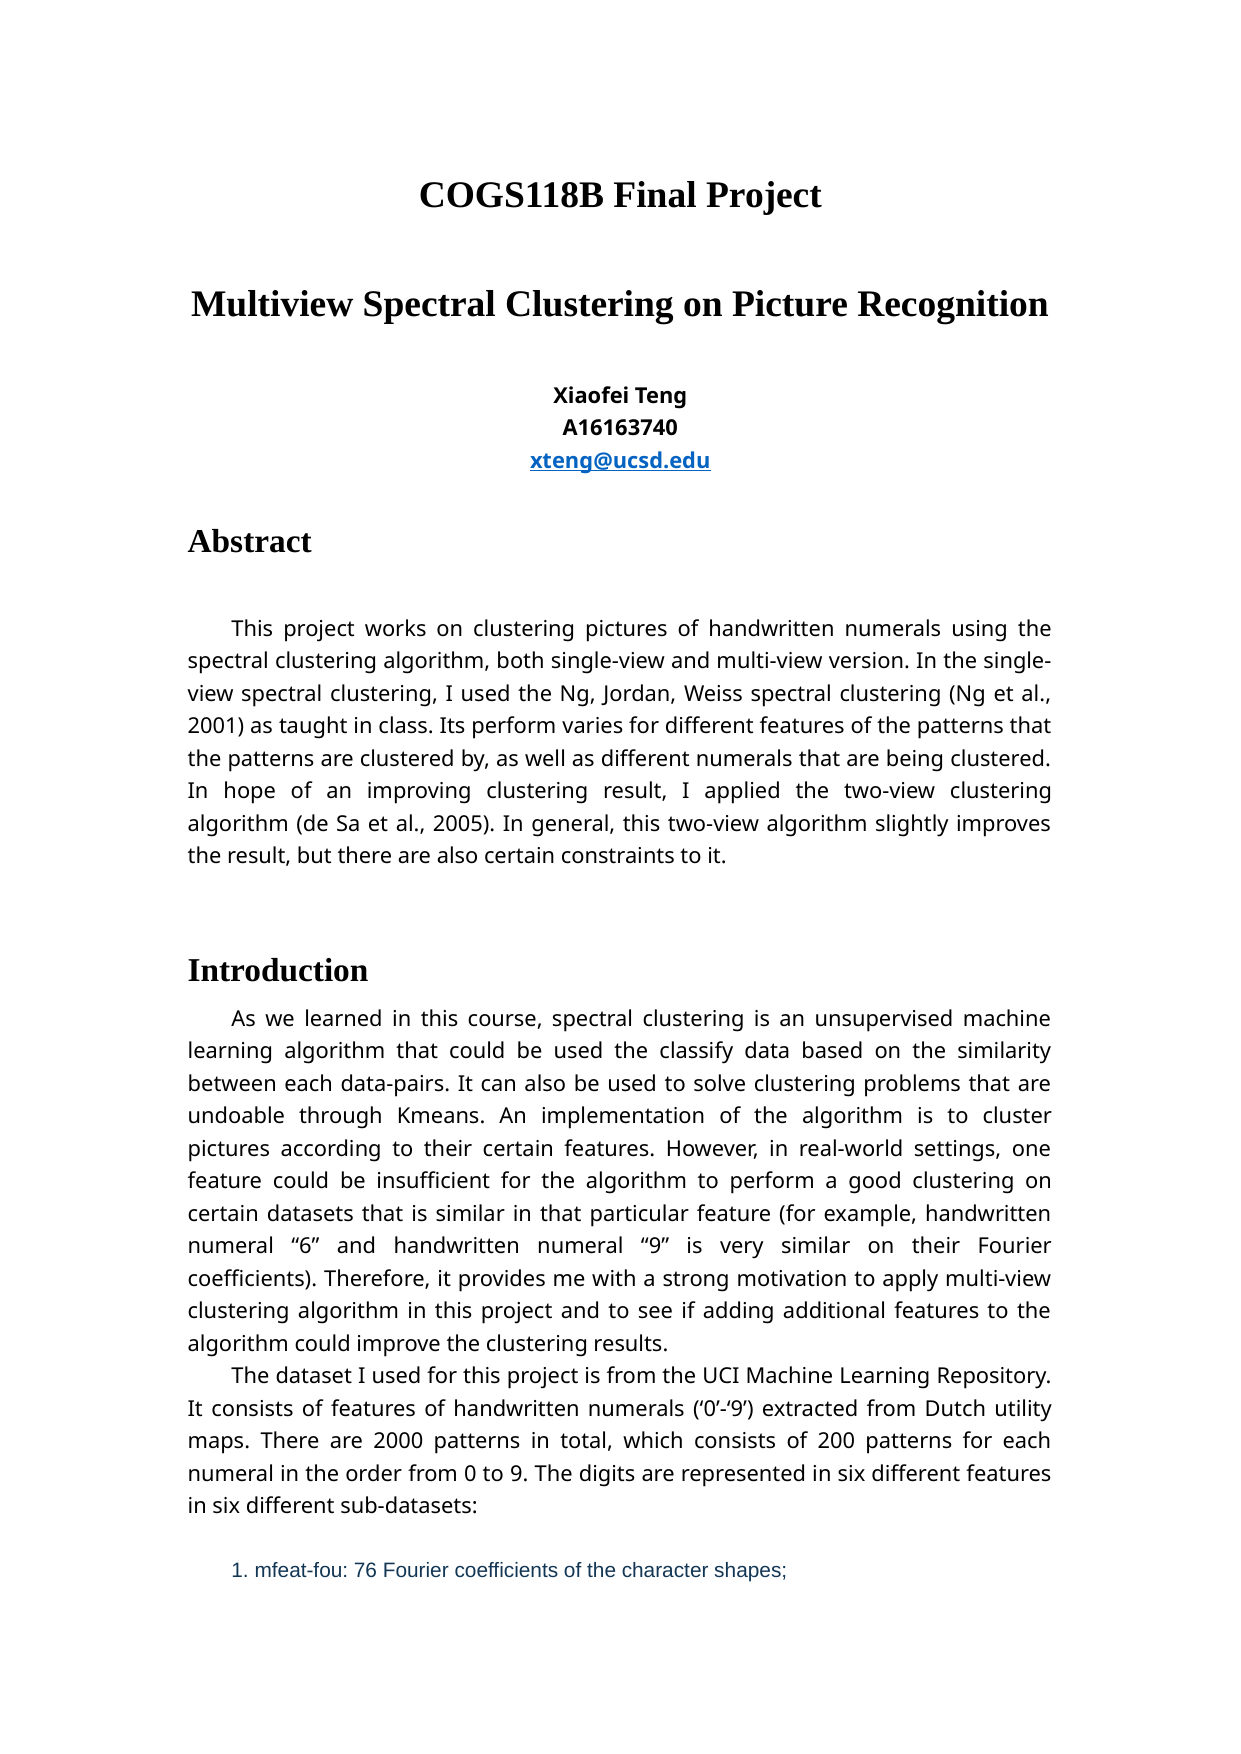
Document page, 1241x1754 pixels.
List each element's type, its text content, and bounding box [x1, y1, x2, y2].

text COGS118B Final Project [187, 162, 1053, 227]
text A16163740 [187, 411, 1053, 443]
text As we learned in this course, spectral clustering is an unsupervised machine learning algorithm that could be used the classify data based on the similarity between each data-pairs. It can also be used to solve clustering problems that are undoable through Kmeans. An implementation of the algorithm is to cluster pictures according to their certain features. However, in real-world settings, one feature could be insufficient for the algorithm to perform a good clustering on certain datasets that is similar in that particular feature (for example, handwritten numeral “6” and handwritten numeral “9” is very similar on their Fourier coefficients). Therefore, it provides me with a strong motivation to apply multi-view clustering algorithm in this project and to see if adding additional features to the algorithm could improve the clustering results. [187, 1002, 1053, 1359]
text Multiview Spectral Clustering on Picture Recognition [187, 270, 1053, 335]
text The dataset I used for this project is from the UCI Machine Learning Repository. It consists of features of handwritten numerals (‘0’-‘9’) extracted from Dutch utility maps. There are 2000 patterns in total, which consists of 200 patterns for each numeral in the order from 0 to 9. The digits are represented in six different features in six different sub-datasets: [187, 1359, 1053, 1522]
text This project works on clustering pictures of handwritten numerals using the spectral clustering algorithm, both single-view and multi-view version. In the single-view spectral clustering, I used the Ng, Jordan, Weiss spectral clustering (Ng et al., 2001) as taught in class. Its perform varies for different features of the patterns that the patterns are clustered by, as well as different numerals that are being clustered. In hope of an improving clustering result, I applied the two-view clustering algorithm (de Sa et al., 2005). In general, this two-view algorithm slightly improves the result, but there are also certain constraints to it. [187, 612, 1053, 872]
text Xiaofei Teng [187, 378, 1053, 411]
text Abstract [187, 508, 1053, 573]
text xteng@ucsd.edu [187, 443, 1053, 476]
text Introduction [187, 937, 1053, 1002]
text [231, 1554, 1053, 1587]
